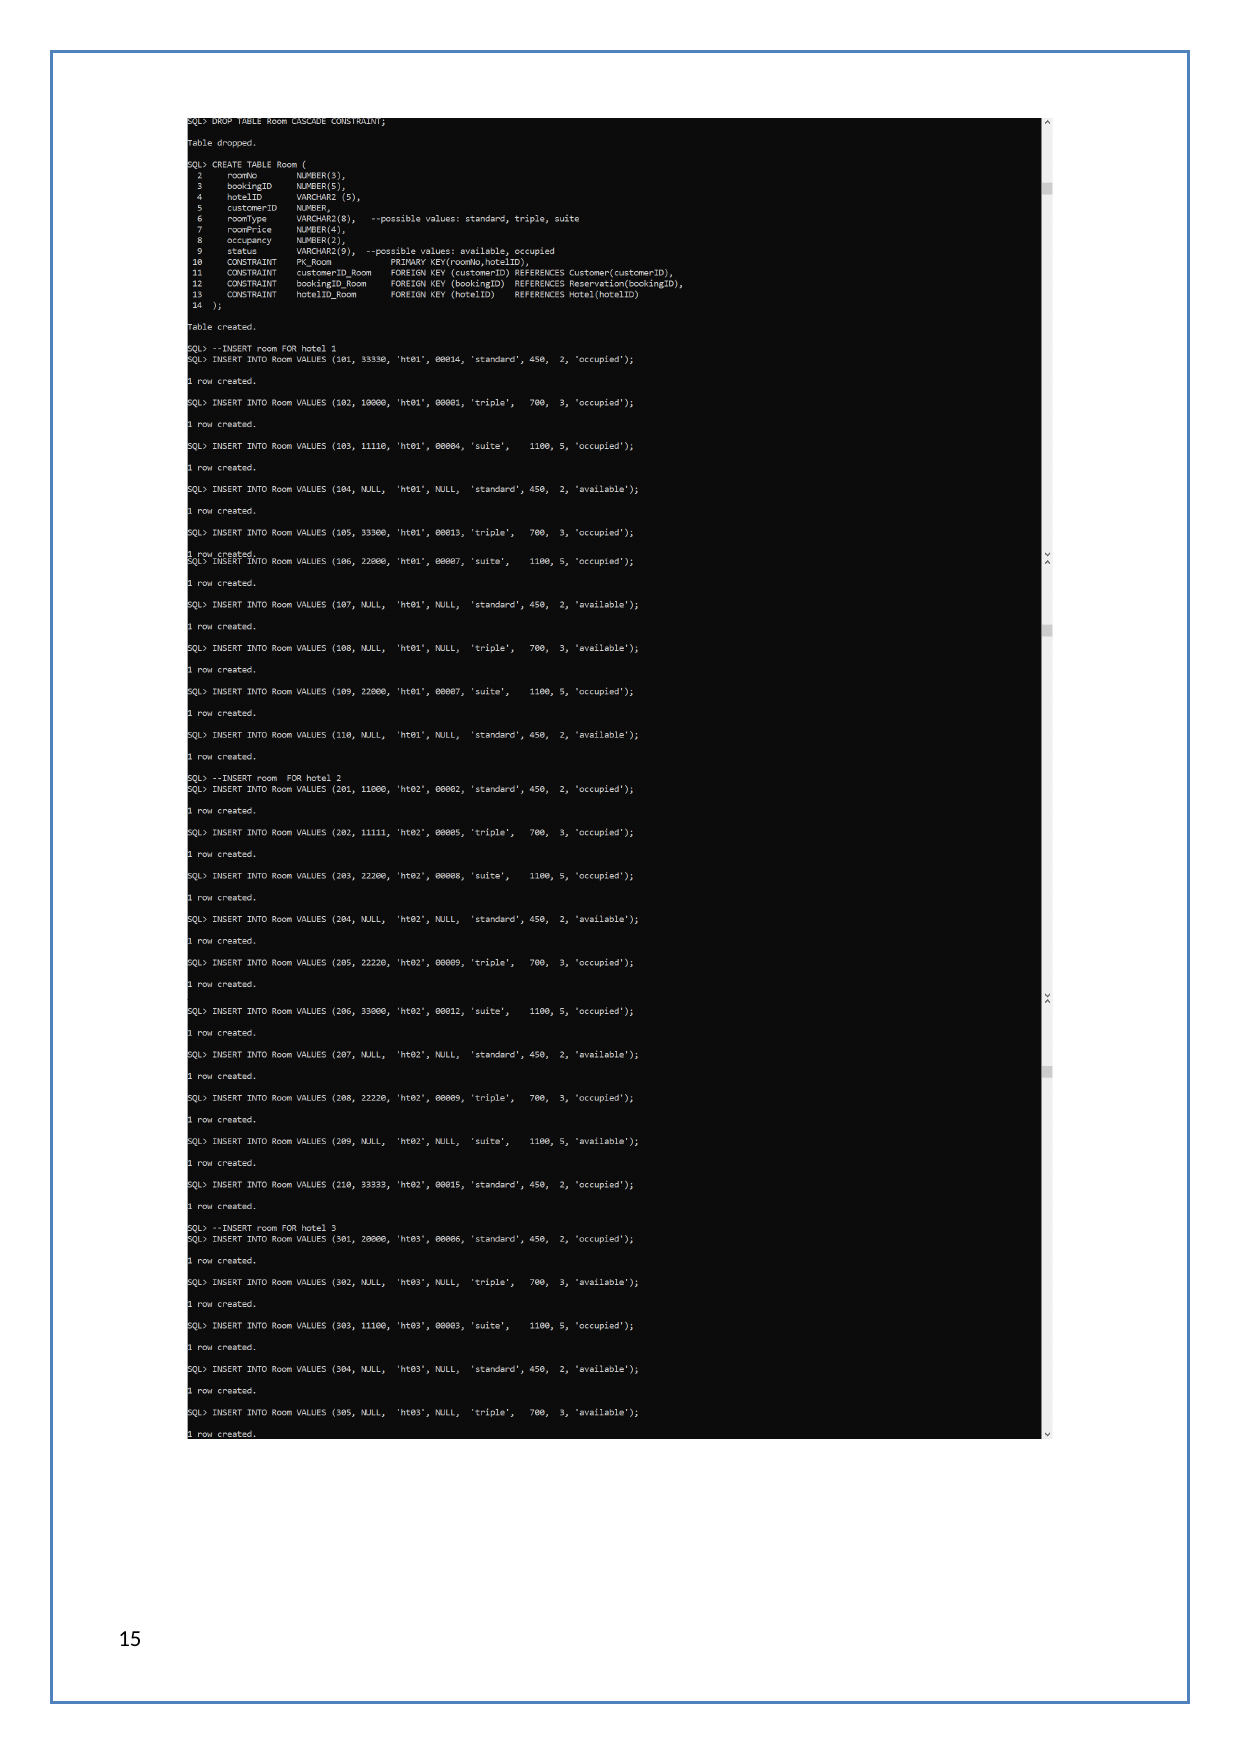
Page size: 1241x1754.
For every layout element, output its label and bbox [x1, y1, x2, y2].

picture [187, 118, 1053, 1439]
